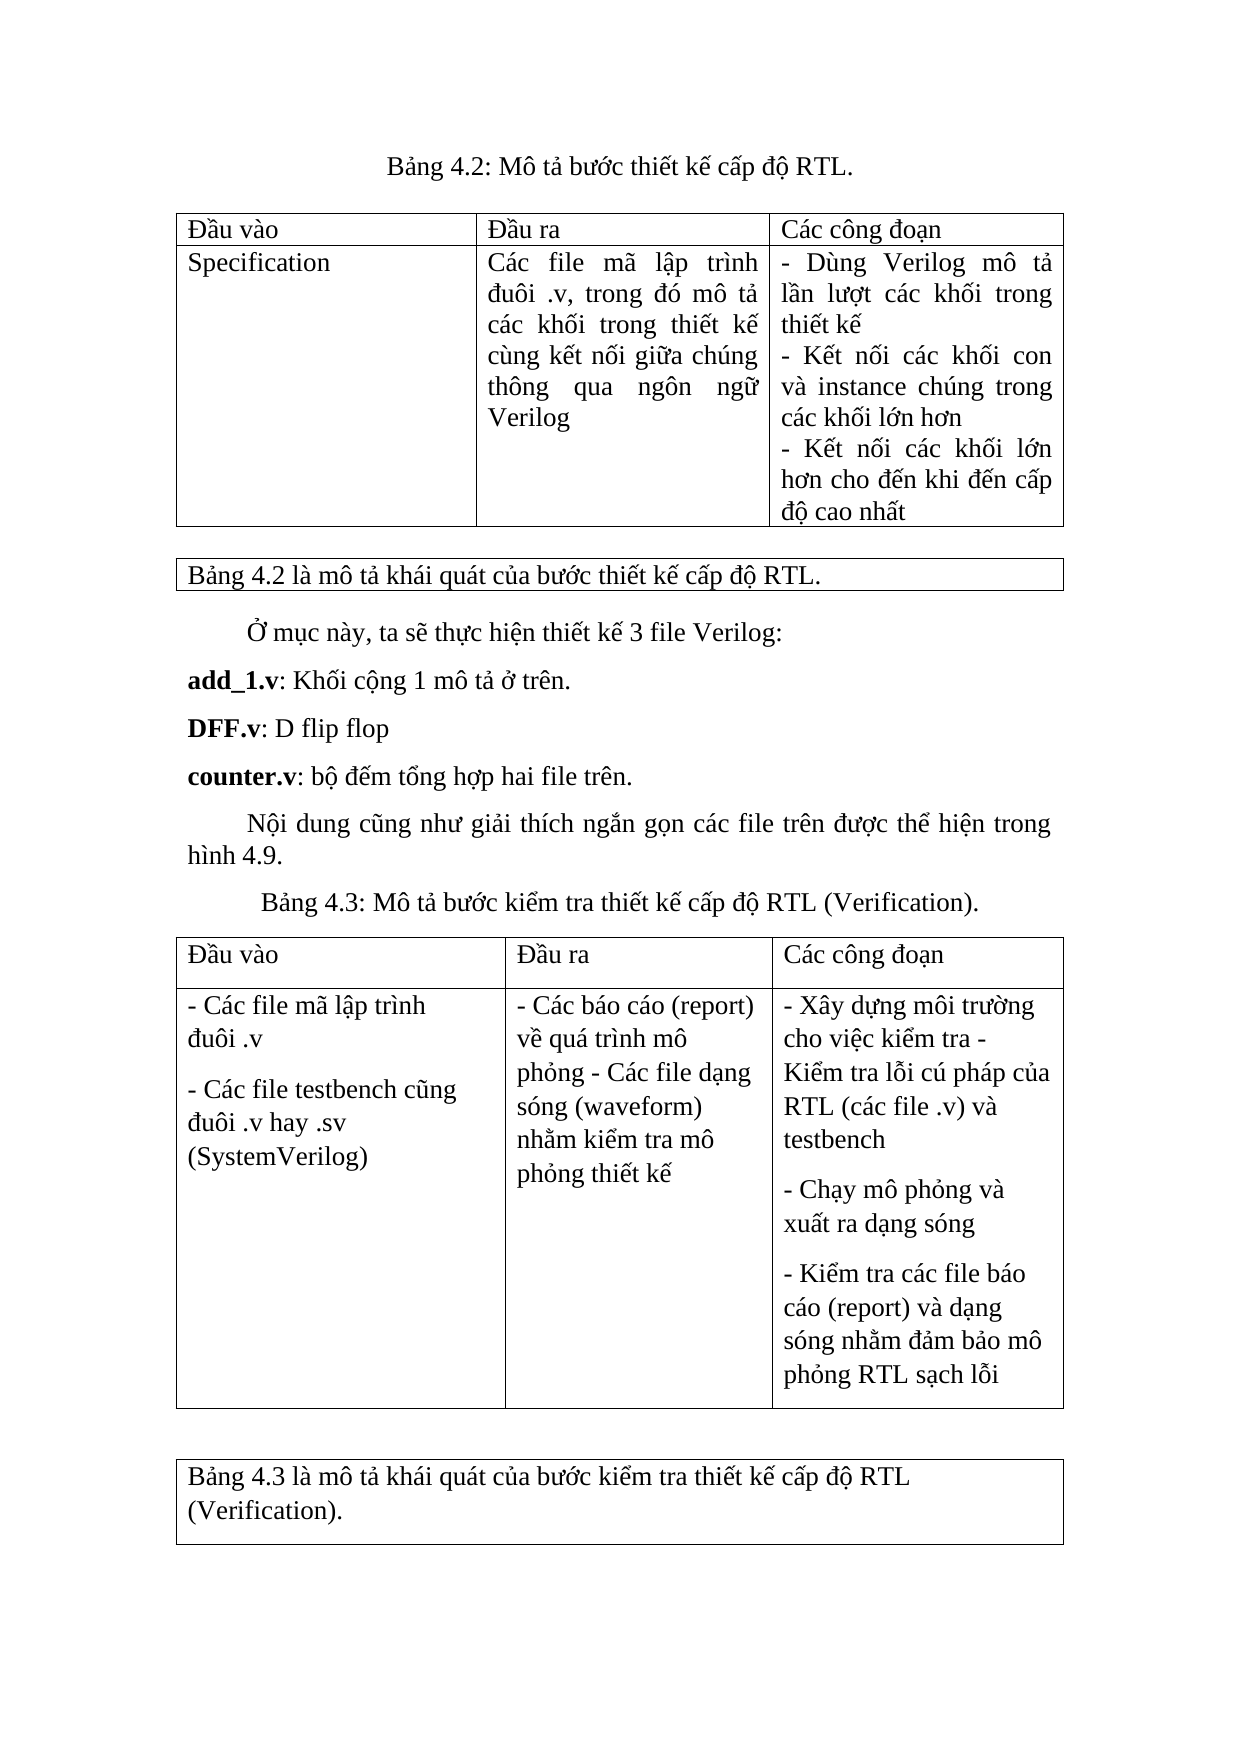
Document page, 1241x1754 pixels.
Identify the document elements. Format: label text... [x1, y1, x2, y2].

table_header Bảng 4.2 là mô tả khái quát của bước thiết kế cấp độ RTL. [177, 559, 1063, 590]
table_cell Các file mã lập trình đuôi .v, trong đó mô tả các khối trong thiết kế cùng kết nối giữa chúng thông qua ngôn ngữ Verilog [477, 246, 769, 526]
table_cell Specification [177, 246, 476, 526]
table_header Các công đoạn [773, 938, 1063, 988]
text Bảng 4.3: Mô tả bước kiểm tra thiết kế cấp độ RTL (Verification). [187, 887, 1053, 918]
text counter.v: bộ đếm tổng hợp hai file trên. [187, 760, 1053, 791]
text Ở mục này, ta sẽ thực hiện thiết kế 3 file Verilog: [187, 616, 1053, 647]
table_cell - Dùng Verilog mô tả lần lượt các khối trong thiết kế - Kết nối các khối con và instance chúng trong các khối lớn hơn - Kết nối các khối lớn hơn cho đến khi đến cấp độ cao nhất [770, 246, 1063, 526]
table_header Các công đoạn [770, 214, 1063, 244]
table_header Bảng 4.3 là mô tả khái quát của bước kiểm tra thiết kế cấp độ RTL (Verification). [177, 1460, 1063, 1544]
text Nội dung cũng như giải thích ngắn gọn các file trên được thể hiện trong hình 4.9. [187, 808, 1053, 870]
table_header Đầu vào [177, 214, 476, 244]
text DFF.v: D flip flop [187, 712, 1053, 743]
table_cell - Xây dựng môi trường cho việc kiểm tra - Kiểm tra lỗi cú pháp của RTL (các file .v) và testbench - Chạy mô phỏng và xuất ra dạng sóng - Kiểm tra các file báo cáo (report) và dạng sóng nhằm đảm bảo mô phỏng RTL sạch lỗi [773, 989, 1063, 1408]
table_header Đầu ra [477, 214, 769, 244]
table_header Đầu vào [177, 938, 505, 988]
table_cell - Các báo cáo (report) về quá trình mô phỏng - Các file dạng sóng (waveform) nhằm kiểm tra mô phỏng thiết kế [506, 989, 772, 1408]
text add_1.v: Khối cộng 1 mô tả ở trên. [187, 664, 1053, 695]
text Bảng 4.2: Mô tả bước thiết kế cấp độ RTL. [187, 150, 1053, 181]
table_header Đầu ra [506, 938, 772, 988]
table_cell - Các file mã lập trình đuôi .v - Các file testbench cũng đuôi .v hay .sv (SystemVerilog) [177, 989, 505, 1408]
